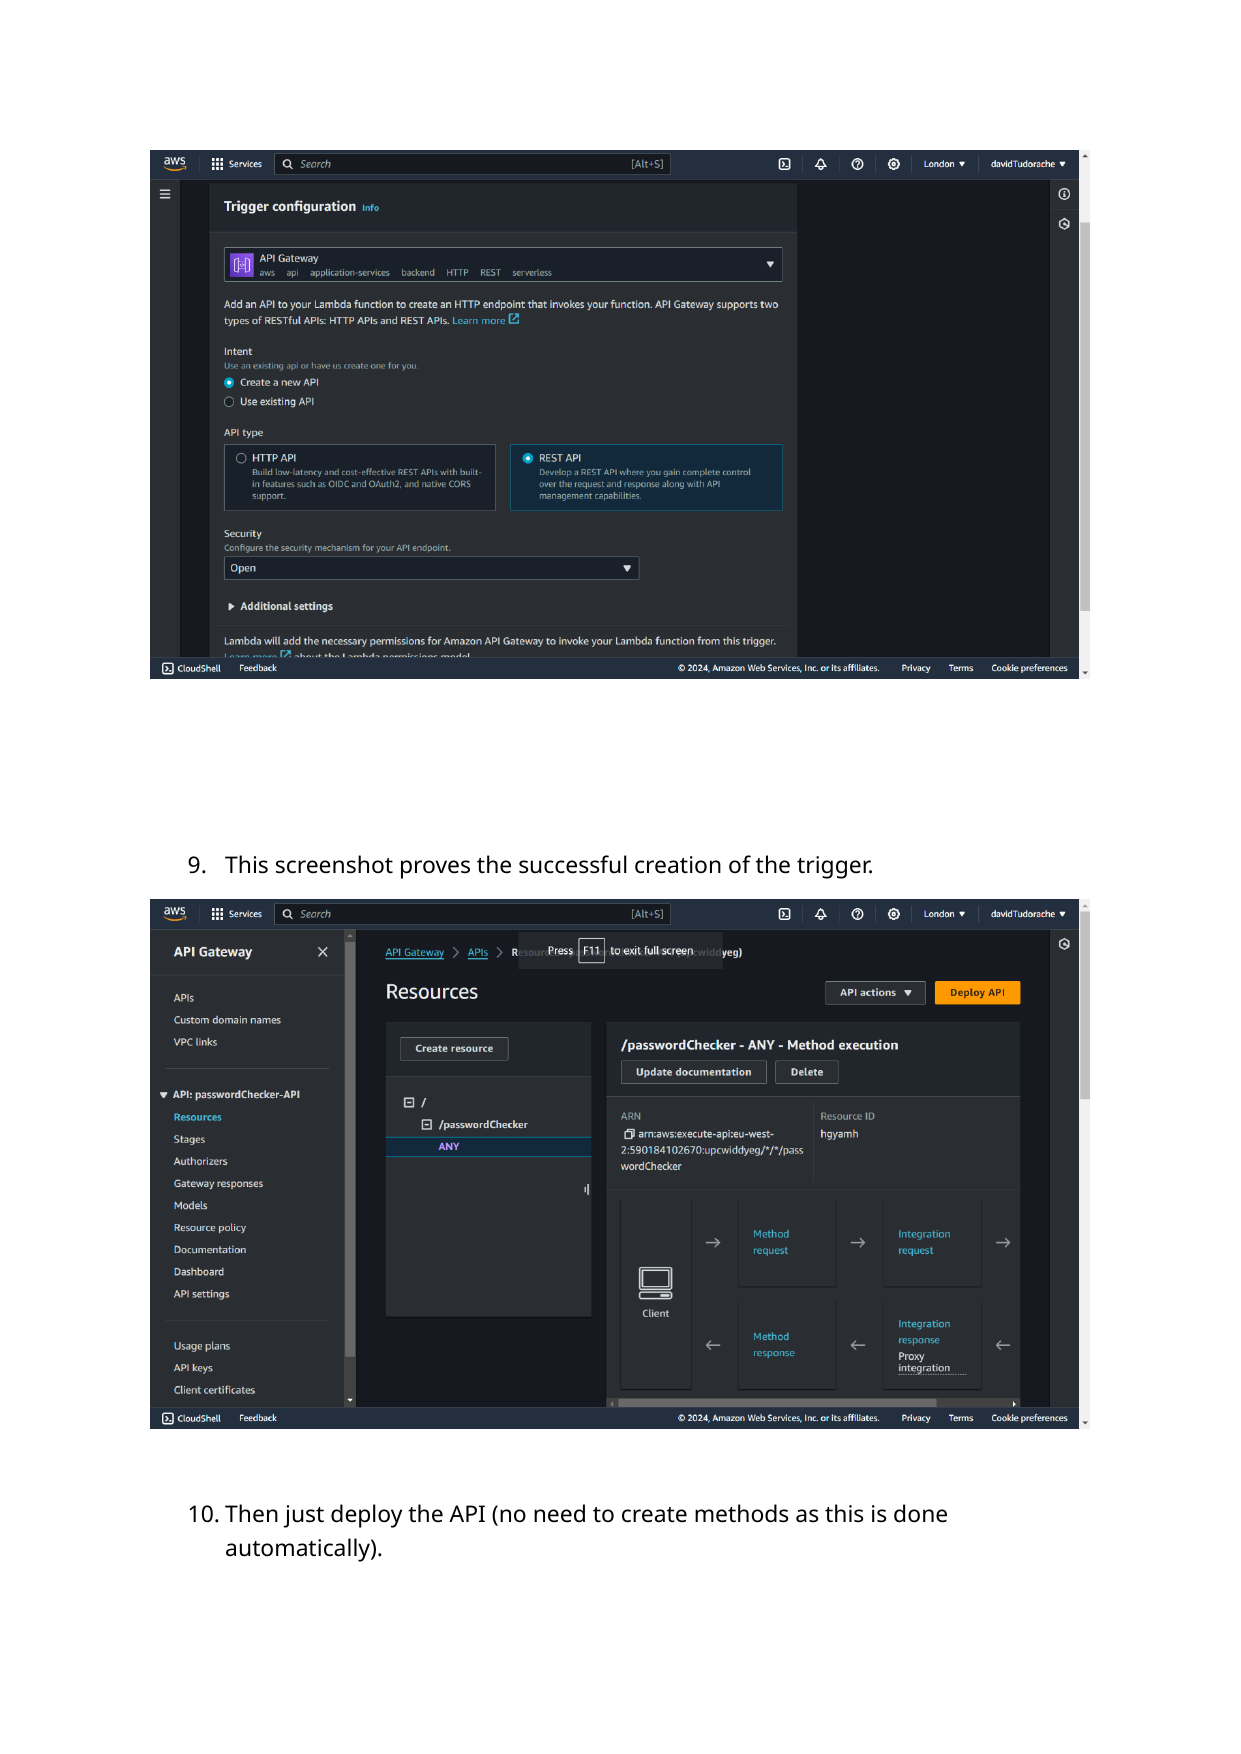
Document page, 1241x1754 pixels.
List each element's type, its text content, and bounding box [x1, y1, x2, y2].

picture [150, 899, 1091, 1429]
list Then just deploy the API (no need to create methods as this is done automatically). [187, 1498, 1090, 1563]
list This screenshot proves the successful creation of the trigger. [187, 849, 1090, 881]
picture [150, 150, 1091, 679]
